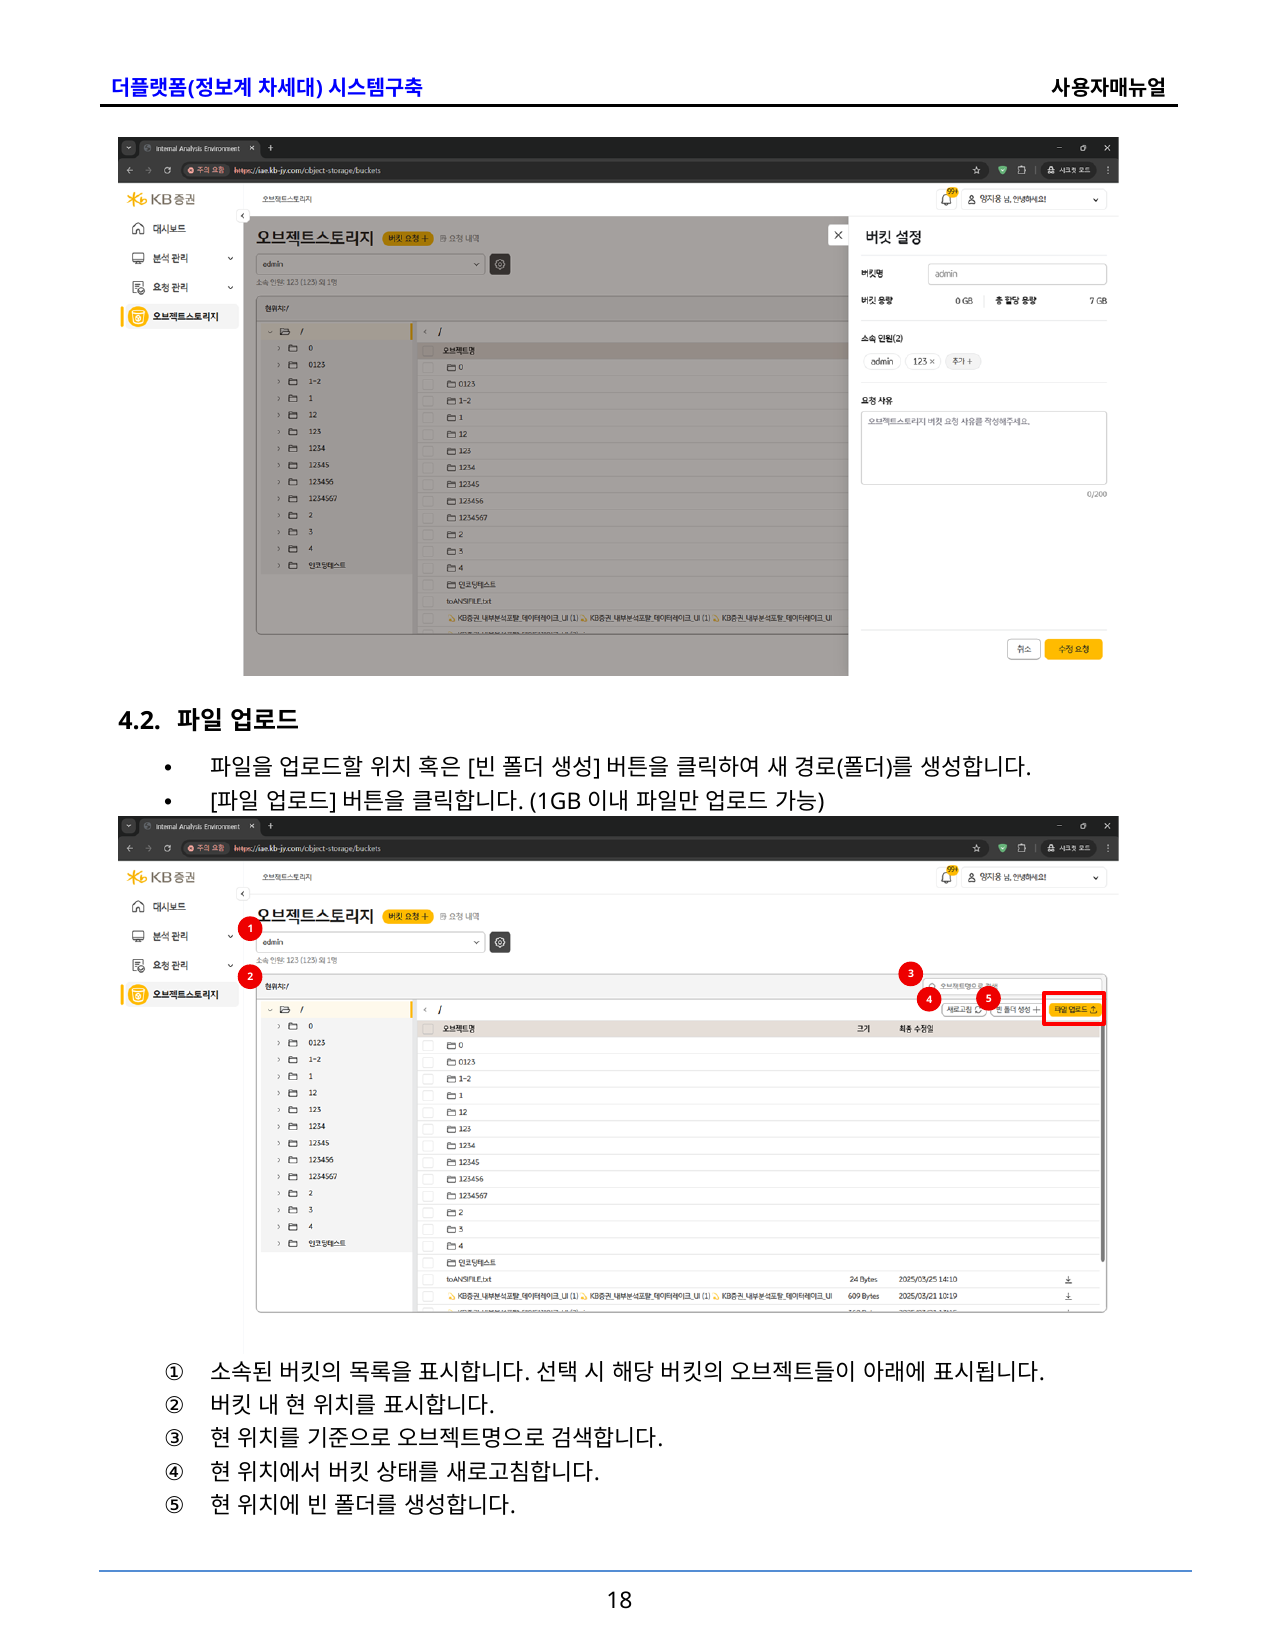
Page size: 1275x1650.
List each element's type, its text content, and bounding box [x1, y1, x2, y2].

list [파일 업로드] 버튼을 클릭합니다. (1GB 이내 파일만 업로드 가능) [164, 783, 1157, 816]
picture [118, 137, 1119, 676]
picture [118, 816, 1119, 1354]
subtitle 파일 업로드 [118, 701, 1157, 737]
list 버킷 내 현 위치를 표시합니다. [164, 1387, 1157, 1420]
list 현 위치에서 버킷 상태를 새로고침합니다. [164, 1454, 1157, 1487]
list 현 위치에 빈 폴더를 생성합니다. [164, 1487, 1157, 1520]
list 소속된 버킷의 목록을 표시합니다. 선택 시 해당 버킷의 오브젝트들이 아래에 표시됩니다. [164, 1354, 1157, 1387]
list 파일을 업로드할 위치 혹은 [빈 폴더 생성] 버튼을 클릭하여 새 경로(폴더)를 생성합니다. [164, 749, 1157, 783]
list 현 위치를 기준으로 오브젝트명으로 검색합니다. [164, 1420, 1157, 1454]
